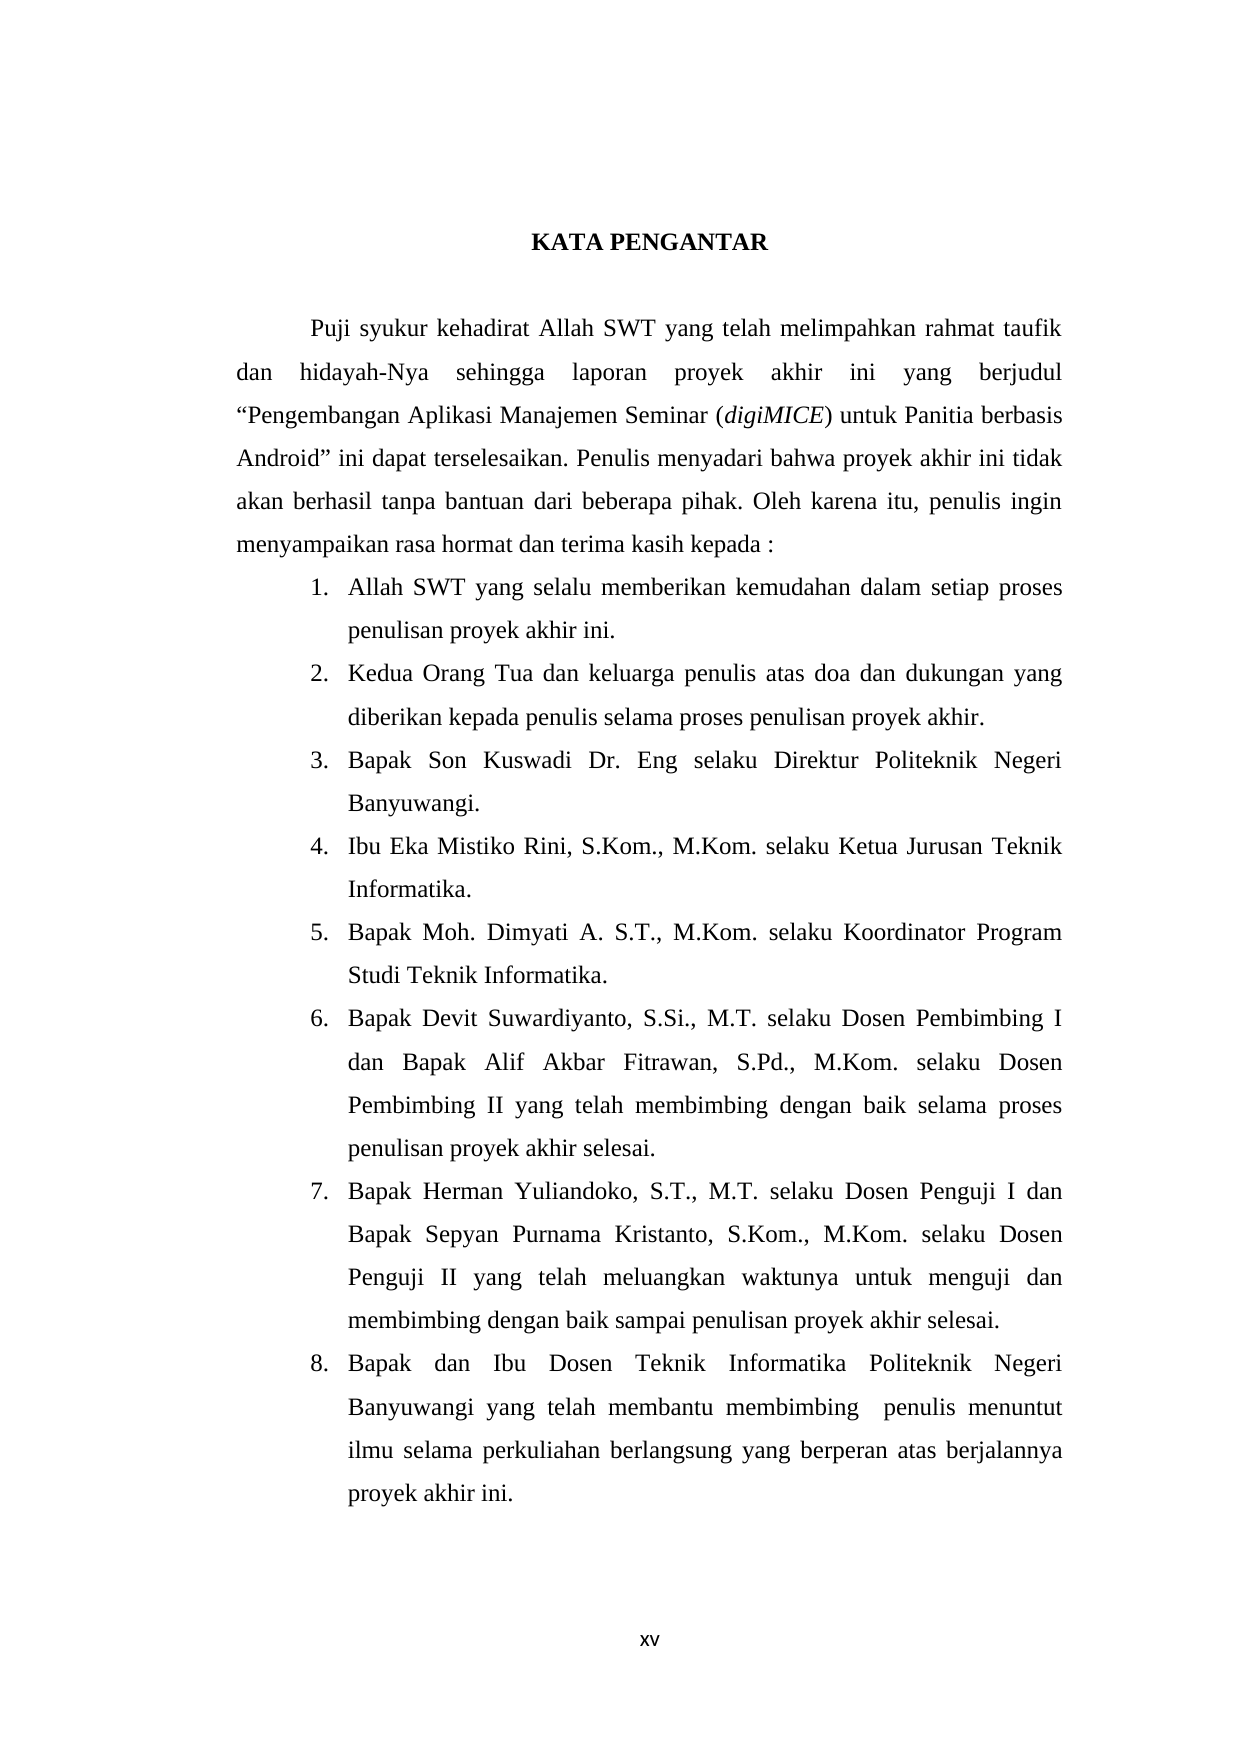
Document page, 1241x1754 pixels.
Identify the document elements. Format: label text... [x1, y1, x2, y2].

list Kedua Orang Tua dan keluarga penulis atas doa dan dukungan yang diberikan kepada penulis selama proses penulisan proyek akhir. [310, 658, 1063, 730]
list Bapak Son Kuswadi Dr. Eng selaku Direktur Politeknik Negeri Banyuwangi. [310, 745, 1063, 817]
list Bapak Herman Yuliandoko, S.T., M.T. selaku Dosen Penguji I dan Bapak Sepyan Purnama Kristanto, S.Kom., M.Kom. selaku Dosen Penguji II yang telah meluangkan waktunya untuk menguji dan membimbing dengan baik sampai penulisan proyek akhir selesai. [310, 1176, 1063, 1334]
list Bapak Devit Suwardiyanto, S.Si., M.T. selaku Dosen Pembimbing I dan Bapak Alif Akbar Fitrawan, S.Pd., M.Kom. selaku Dosen Pembimbing II yang telah membimbing dengan baik selama proses penulisan proyek akhir selesai. [310, 1003, 1063, 1162]
list Bapak Moh. Dimyati A. S.T., M.Kom. selaku Koordinator Program Studi Teknik Informatika. [310, 917, 1063, 989]
text Puji syukur kehadirat Allah SWT yang telah melimpahkan rahmat taufik dan hidayah-Nya sehingga laporan proyek akhir ini yang berjudul “Pengembangan Aplikasi Manajemen Seminar (digiMICE) untuk Panitia berbasis Android” ini dapat terselesaikan. Penulis menyadari bahwa proyek akhir ini tidak akan berhasil tanpa bantuan dari beberapa pihak. Oleh karena itu, penulis ingin menyampaikan rasa hormat dan terima kasih kepada : [236, 313, 1063, 558]
list Allah SWT yang selalu memberikan kemudahan dalam setiap proses penulisan proyek akhir ini. [310, 572, 1063, 644]
list Ibu Eka Mistiko Rini, S.Kom., M.Kom. selaku Ketua Jurusan Teknik Informatika. [310, 831, 1063, 903]
list Bapak dan Ibu Dosen Teknik Informatika Politeknik Negeri Banyuwangi yang telah membantu membimbing penulis menuntut ilmu selama perkuliahan berlangsung yang berperan atas berjalannya proyek akhir ini. [310, 1348, 1063, 1507]
subtitle KATA PENGANTAR [236, 227, 1063, 256]
